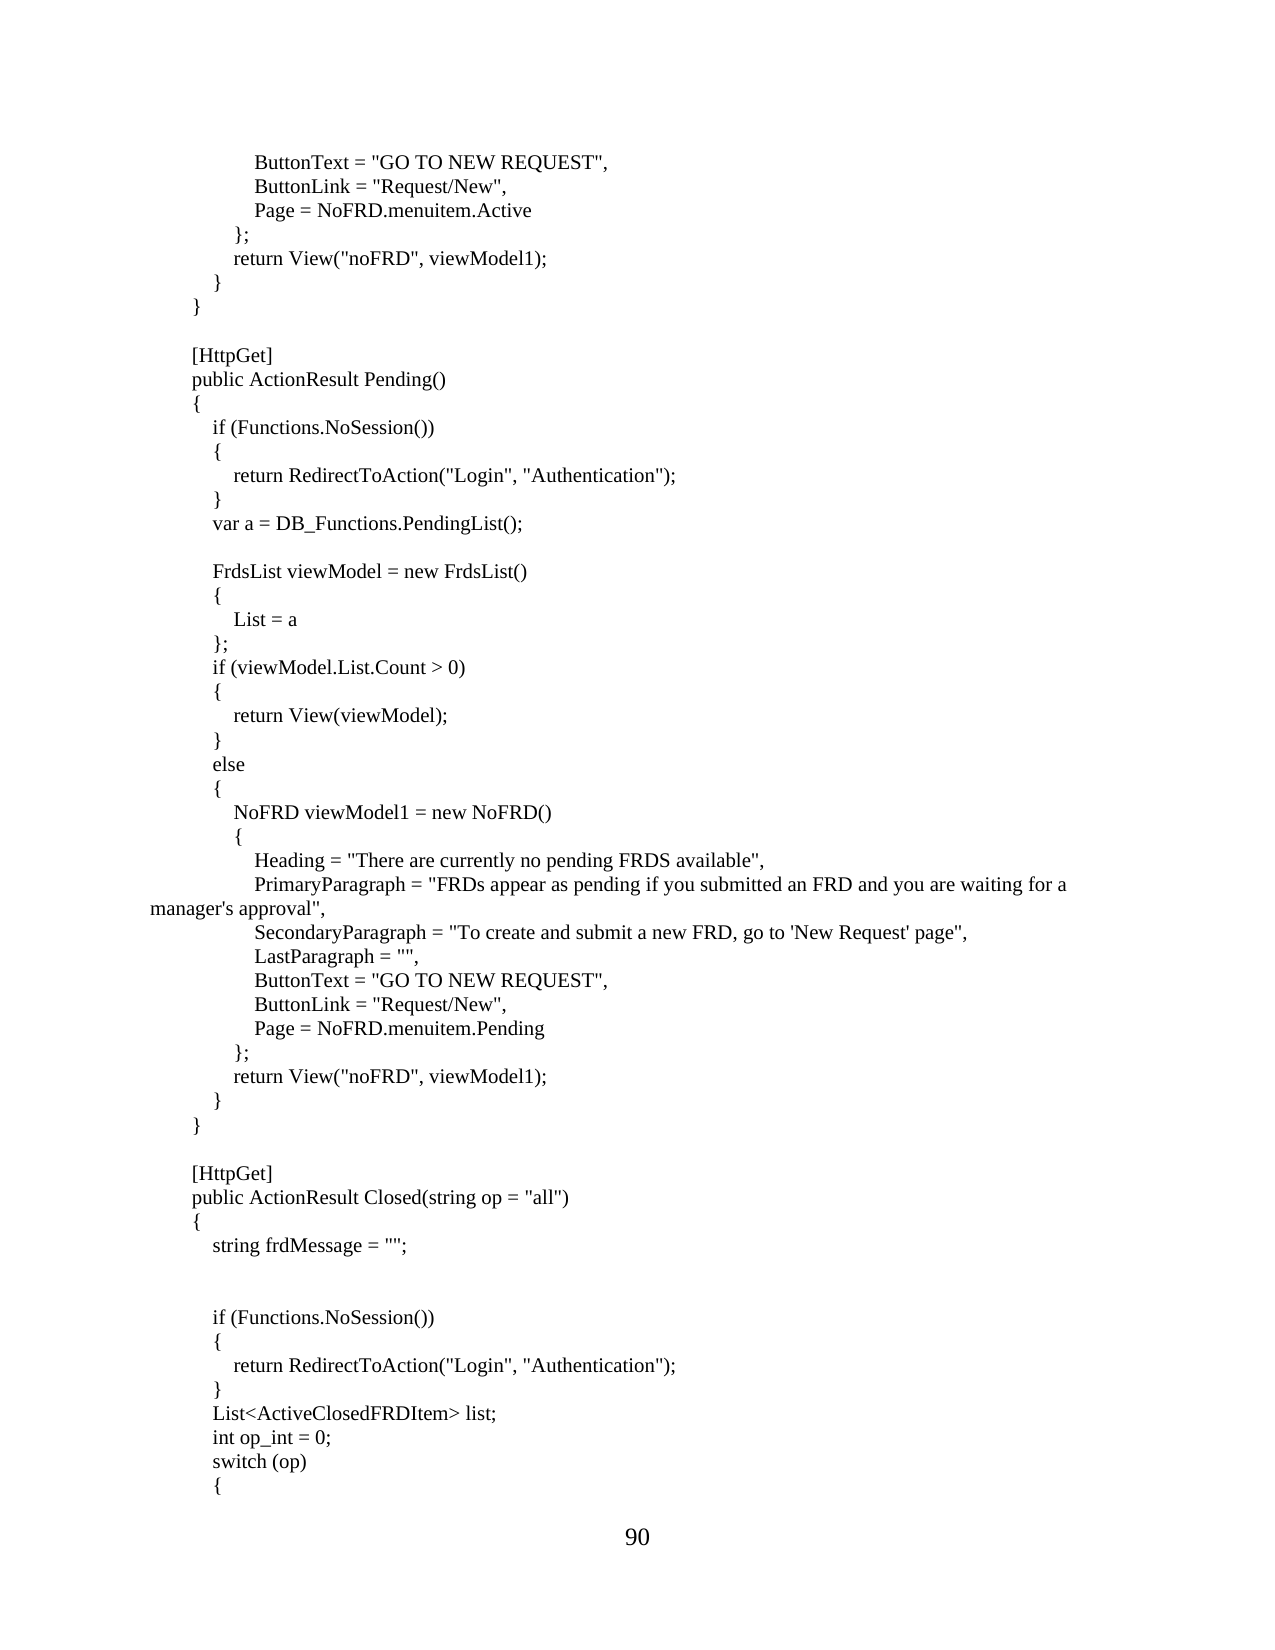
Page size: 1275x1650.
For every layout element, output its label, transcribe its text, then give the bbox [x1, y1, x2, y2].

text [HttpGet] [150, 342, 1125, 367]
text else [150, 752, 1125, 776]
text { [150, 776, 1125, 800]
text } [150, 1377, 1125, 1401]
text List = a [150, 607, 1125, 631]
text } [150, 1112, 1125, 1137]
text Page = NoFRD.menuitem.Pending [150, 1016, 1125, 1040]
text public ActionResult Closed(string op = "all") [150, 1185, 1125, 1209]
text public ActionResult Pending() [150, 367, 1125, 391]
text return View("noFRD", viewModel1); [150, 1064, 1125, 1088]
text LastParagraph = "", [150, 944, 1125, 968]
text SecondaryParagraph = "To create and submit a new FRD, go to 'New Request' page", [150, 920, 1125, 944]
text { [150, 1209, 1125, 1233]
text [HttpGet] [150, 1161, 1125, 1185]
text } [150, 294, 1125, 318]
text ButtonLink = "Request/New", [150, 992, 1125, 1016]
text { [150, 1473, 1125, 1497]
text { [150, 824, 1125, 848]
text { [150, 391, 1125, 415]
text PrimaryParagraph = "FRDs appear as pending if you submitted an FRD and you are waiting for a manager's approval", [150, 872, 1125, 920]
text if (Functions.NoSession()) [150, 415, 1125, 439]
text } [150, 270, 1125, 294]
text return RedirectToAction("Login", "Authentication"); [150, 463, 1125, 487]
text int op_int = 0; [150, 1425, 1125, 1449]
text ButtonLink = "Request/New", [150, 174, 1125, 198]
text switch (op) [150, 1449, 1125, 1473]
text FrdsList viewModel = new FrdsList() [150, 559, 1125, 583]
text NoFRD viewModel1 = new NoFRD() [150, 800, 1125, 824]
text { [150, 679, 1125, 703]
text return View(viewModel); [150, 703, 1125, 727]
text Page = NoFRD.menuitem.Active [150, 198, 1125, 222]
text List<ActiveClosedFRDItem> list; [150, 1401, 1125, 1425]
text } [150, 487, 1125, 511]
text { [150, 1329, 1125, 1353]
text ButtonText = "GO TO NEW REQUEST", [150, 968, 1125, 992]
text } [150, 1088, 1125, 1112]
text if (viewModel.List.Count > 0) [150, 655, 1125, 679]
text { [150, 583, 1125, 607]
text ButtonText = "GO TO NEW REQUEST", [150, 150, 1125, 174]
text }; [150, 631, 1125, 655]
text if (Functions.NoSession()) [150, 1305, 1125, 1329]
text { [150, 439, 1125, 463]
text }; [150, 222, 1125, 246]
text return View("noFRD", viewModel1); [150, 246, 1125, 270]
text Heading = "There are currently no pending FRDS available", [150, 848, 1125, 872]
text } [150, 727, 1125, 752]
text string frdMessage = ""; [150, 1233, 1125, 1257]
text var a = DB_Functions.PendingList(); [150, 511, 1125, 535]
text return RedirectToAction("Login", "Authentication"); [150, 1353, 1125, 1377]
text }; [150, 1040, 1125, 1064]
